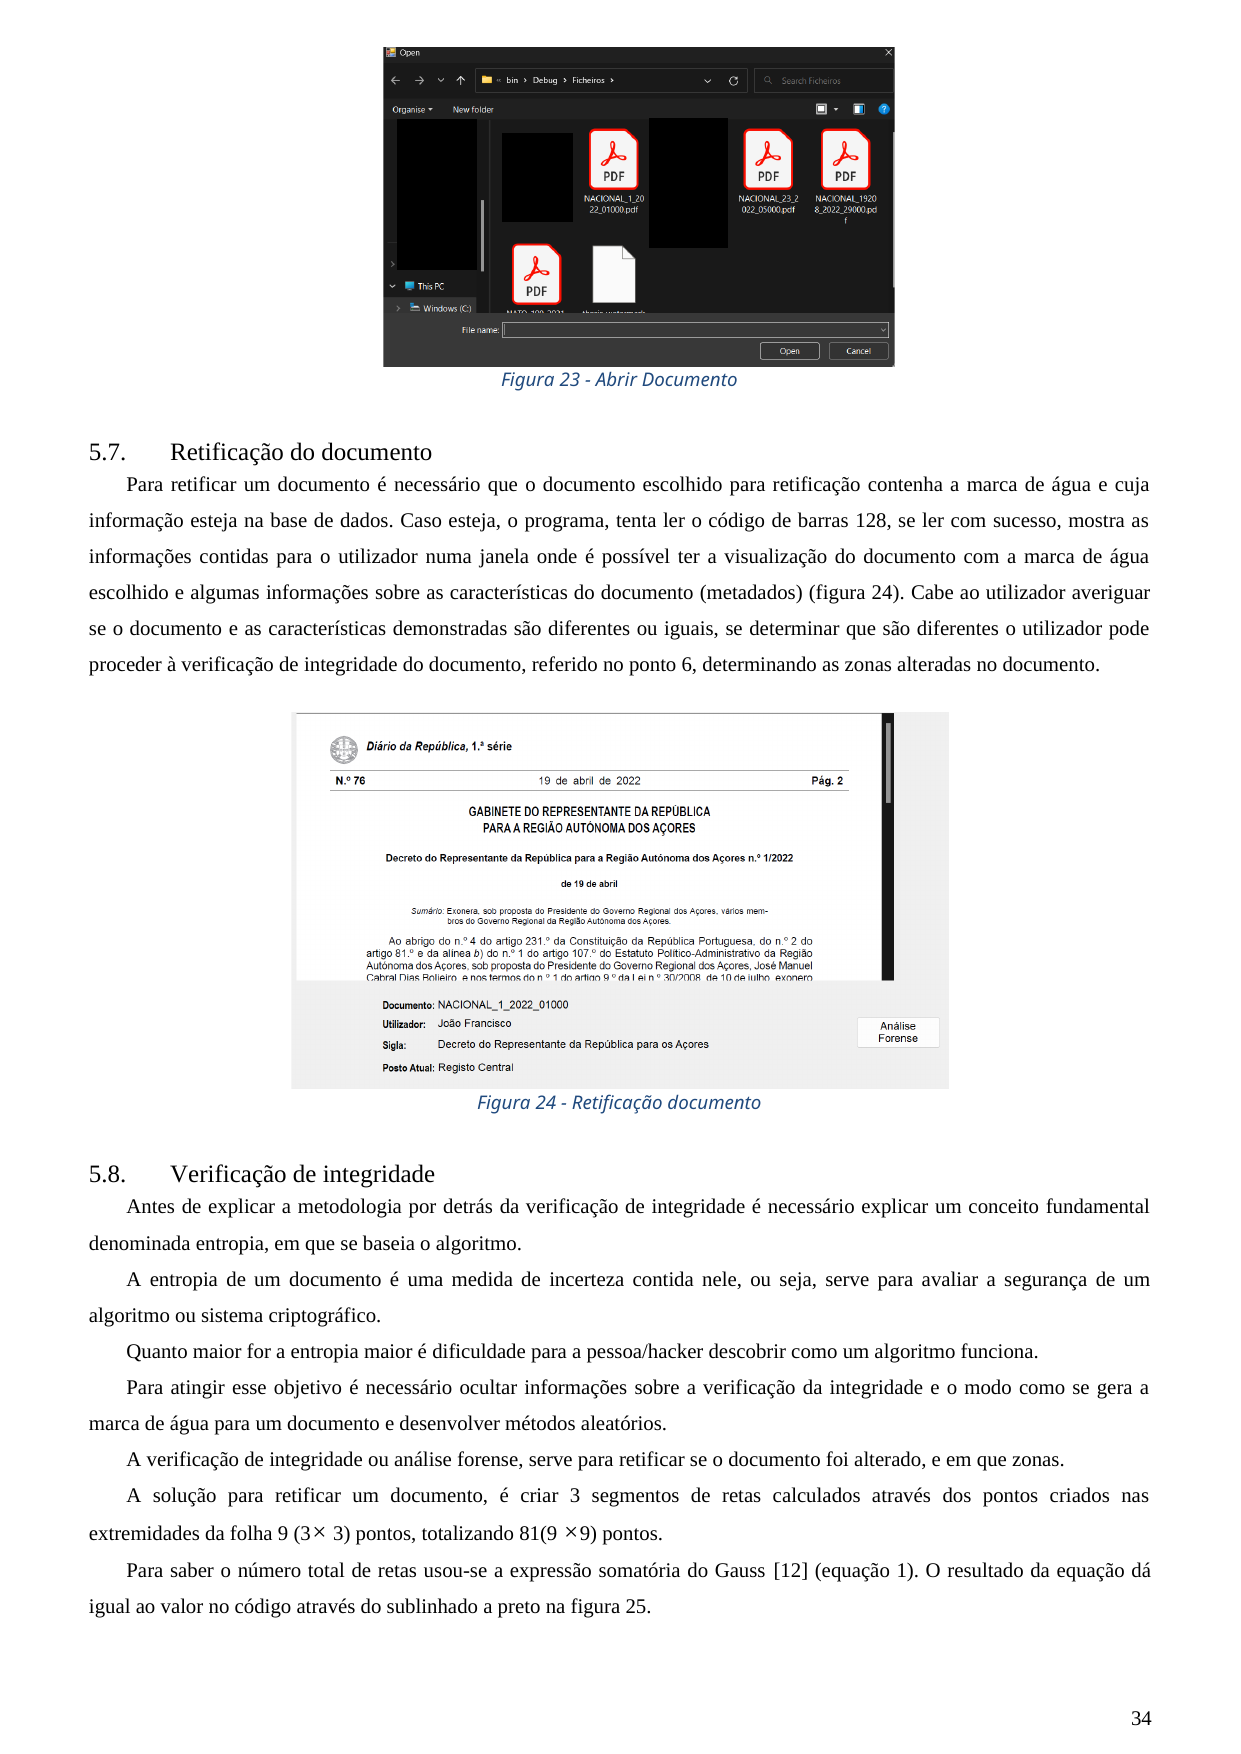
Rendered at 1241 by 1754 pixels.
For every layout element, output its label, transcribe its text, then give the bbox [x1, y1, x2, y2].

text A verificação de integridade ou análise forense, serve para retificar se o documento foi alterado, e em que zonas. [89, 1447, 1152, 1471]
picture [291, 712, 949, 1089]
text Quanto maior for a entropia maior é dificuldade para a pessoa/hacker descobrir como um algoritmo funciona. [89, 1339, 1152, 1363]
text Antes de explicar a metodologia por detrás da verificação de integridade é necessário explicar um conceito fundamental denominada entropia, em que se baseia o algoritmo. [89, 1194, 1152, 1254]
text A solução para retificar um documento, é criar 3 segmentos de retas calculados através dos pontos criados nas extremidades da folha 9 (3 3) pontos, totalizando 81(9 9) pontos. [89, 1483, 1152, 1546]
subtitle Retificação do documento [89, 437, 1152, 466]
text Para retificar um documento é necessário que o documento escolhido para retificação contenha a marca de água e cuja informação esteja na base de dados. Caso esteja, o programa, tenta ler o código de barras 128, se ler com sucesso, mostra as informações contidas para o utilizador numa janela onde é possível ter a visualização do documento com a marca de água escolhido e algumas informações sobre as características do documento (metadados) (figura 24). Cabe ao utilizador averiguar se o documento e as características demonstradas são diferentes ou iguais, se determinar que são diferentes o utilizador pode proceder à verificação de integridade do documento, referido no ponto 6, determinando as zonas alteradas no documento. [89, 472, 1152, 676]
subtitle Verificação de integridade [89, 1159, 1152, 1188]
picture [383, 47, 895, 367]
text Figura 24 - Retificação documento [89, 1089, 1152, 1114]
text Para atingir esse objetivo é necessário ocultar informações sobre a verificação da integridade e o modo como se gera a marca de água para um documento e desenvolver métodos aleatórios. [89, 1375, 1152, 1435]
text A entropia de um documento é uma medida de incerteza contida nele, ou seja, serve para avaliar a segurança de um algoritmo ou sistema criptográfico. [89, 1267, 1152, 1327]
text Figura 23 - Abrir Documento [89, 366, 1152, 392]
text Para saber o número total de retas usou-se a expressão somatória do Gauss [12] (equação 1). O resultado da equação dá igual ao valor no código através do sublinhado a preto na figura 25. [89, 1558, 1152, 1618]
